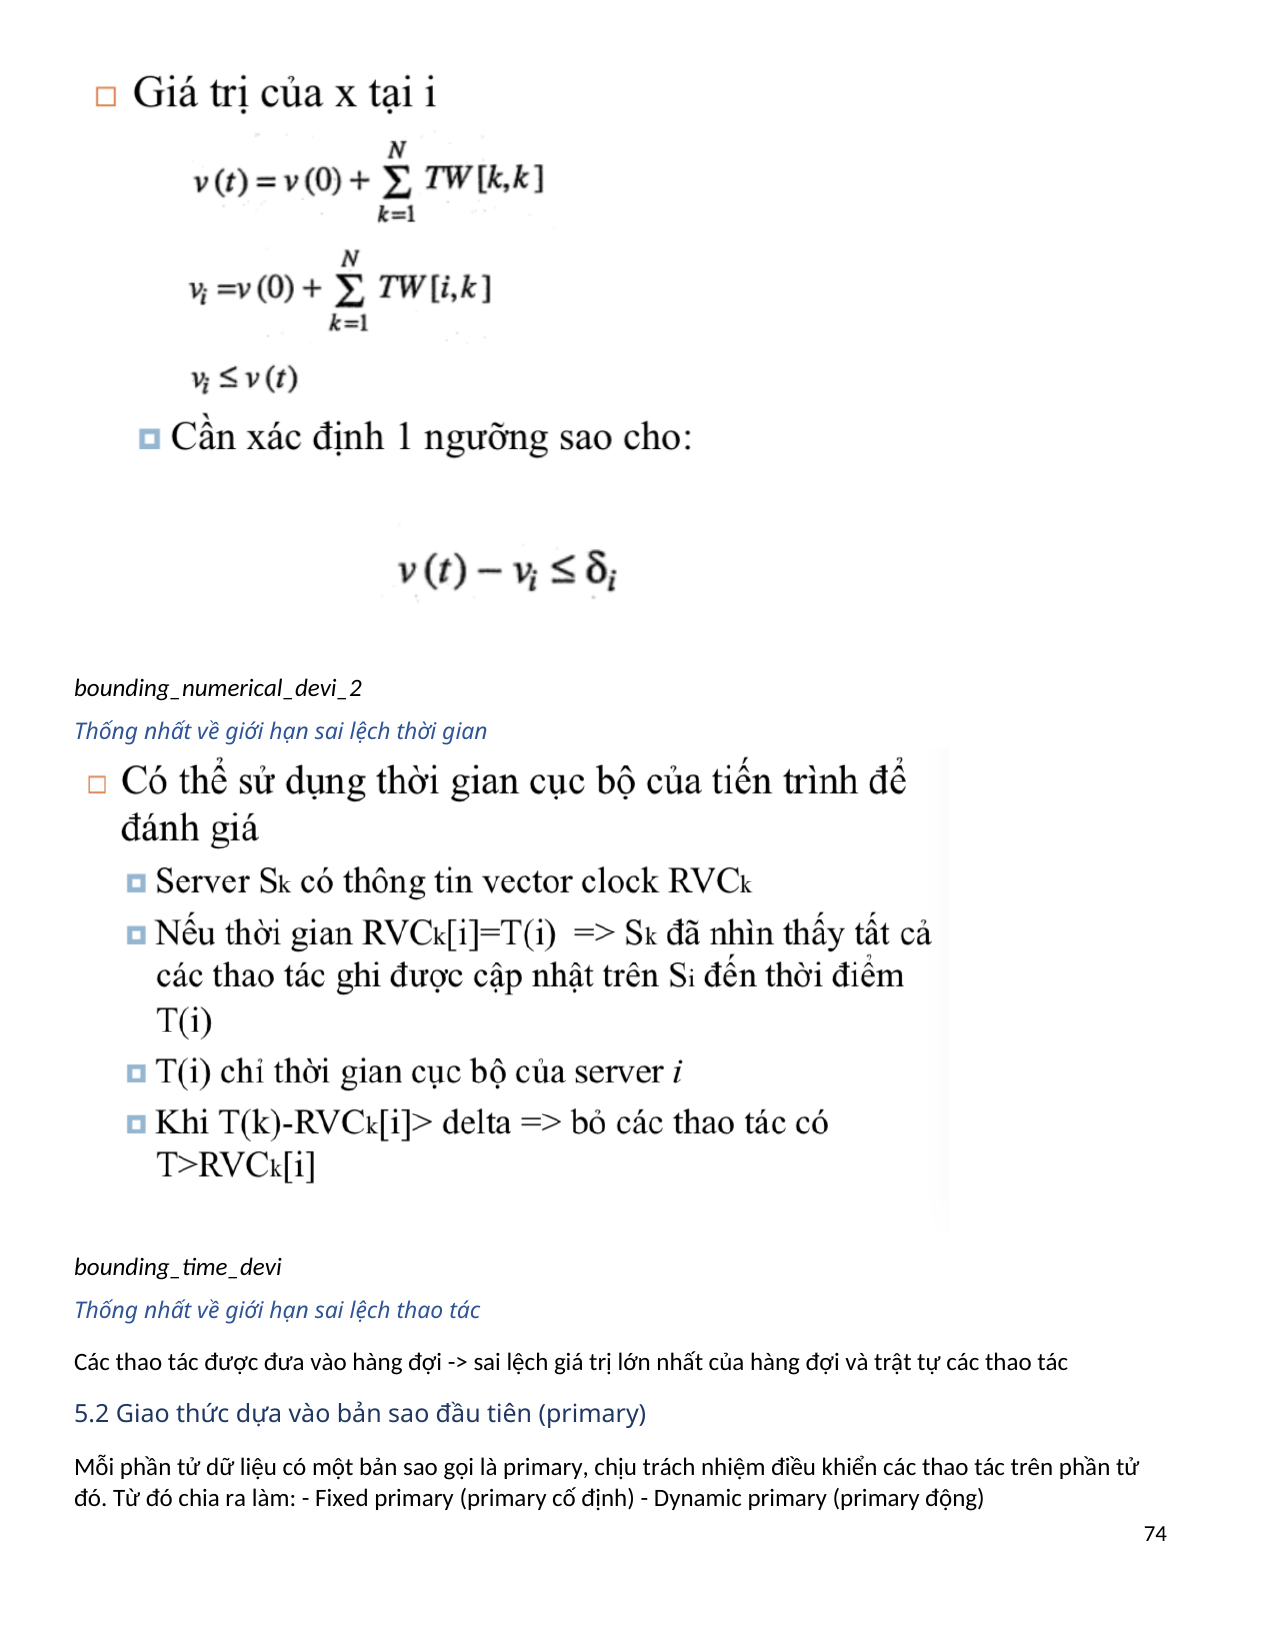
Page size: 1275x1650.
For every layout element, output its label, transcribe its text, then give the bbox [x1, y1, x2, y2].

picture [73, 59, 820, 652]
text bounding_numerical_devi_2 [74, 672, 1167, 703]
text Các thao tác được đưa vào hàng đợi -> sai lệch giá trị lớn nhất của hàng đợi và trật tự các thao tác [74, 1347, 1167, 1377]
subtitle Thống nhất về giới hạn sai lệch thao tác [74, 1294, 1167, 1325]
subtitle 5.2 Giao thức dựa vào bản sao đầu tiên (primary) [74, 1396, 1167, 1430]
text bounding_time_devi [74, 1251, 1167, 1282]
picture [73, 748, 949, 1231]
text Mỗi phần tử dữ liệu có một bản sao gọi là primary, chịu trách nhiệm điều khiển các thao tác trên phần tử đó. Từ đó chia ra làm: - Fixed primary (primary cố định) - Dynamic primary (primary động) [74, 1451, 1167, 1512]
subtitle Thống nhất về giới hạn sai lệch thời gian [74, 715, 1167, 746]
